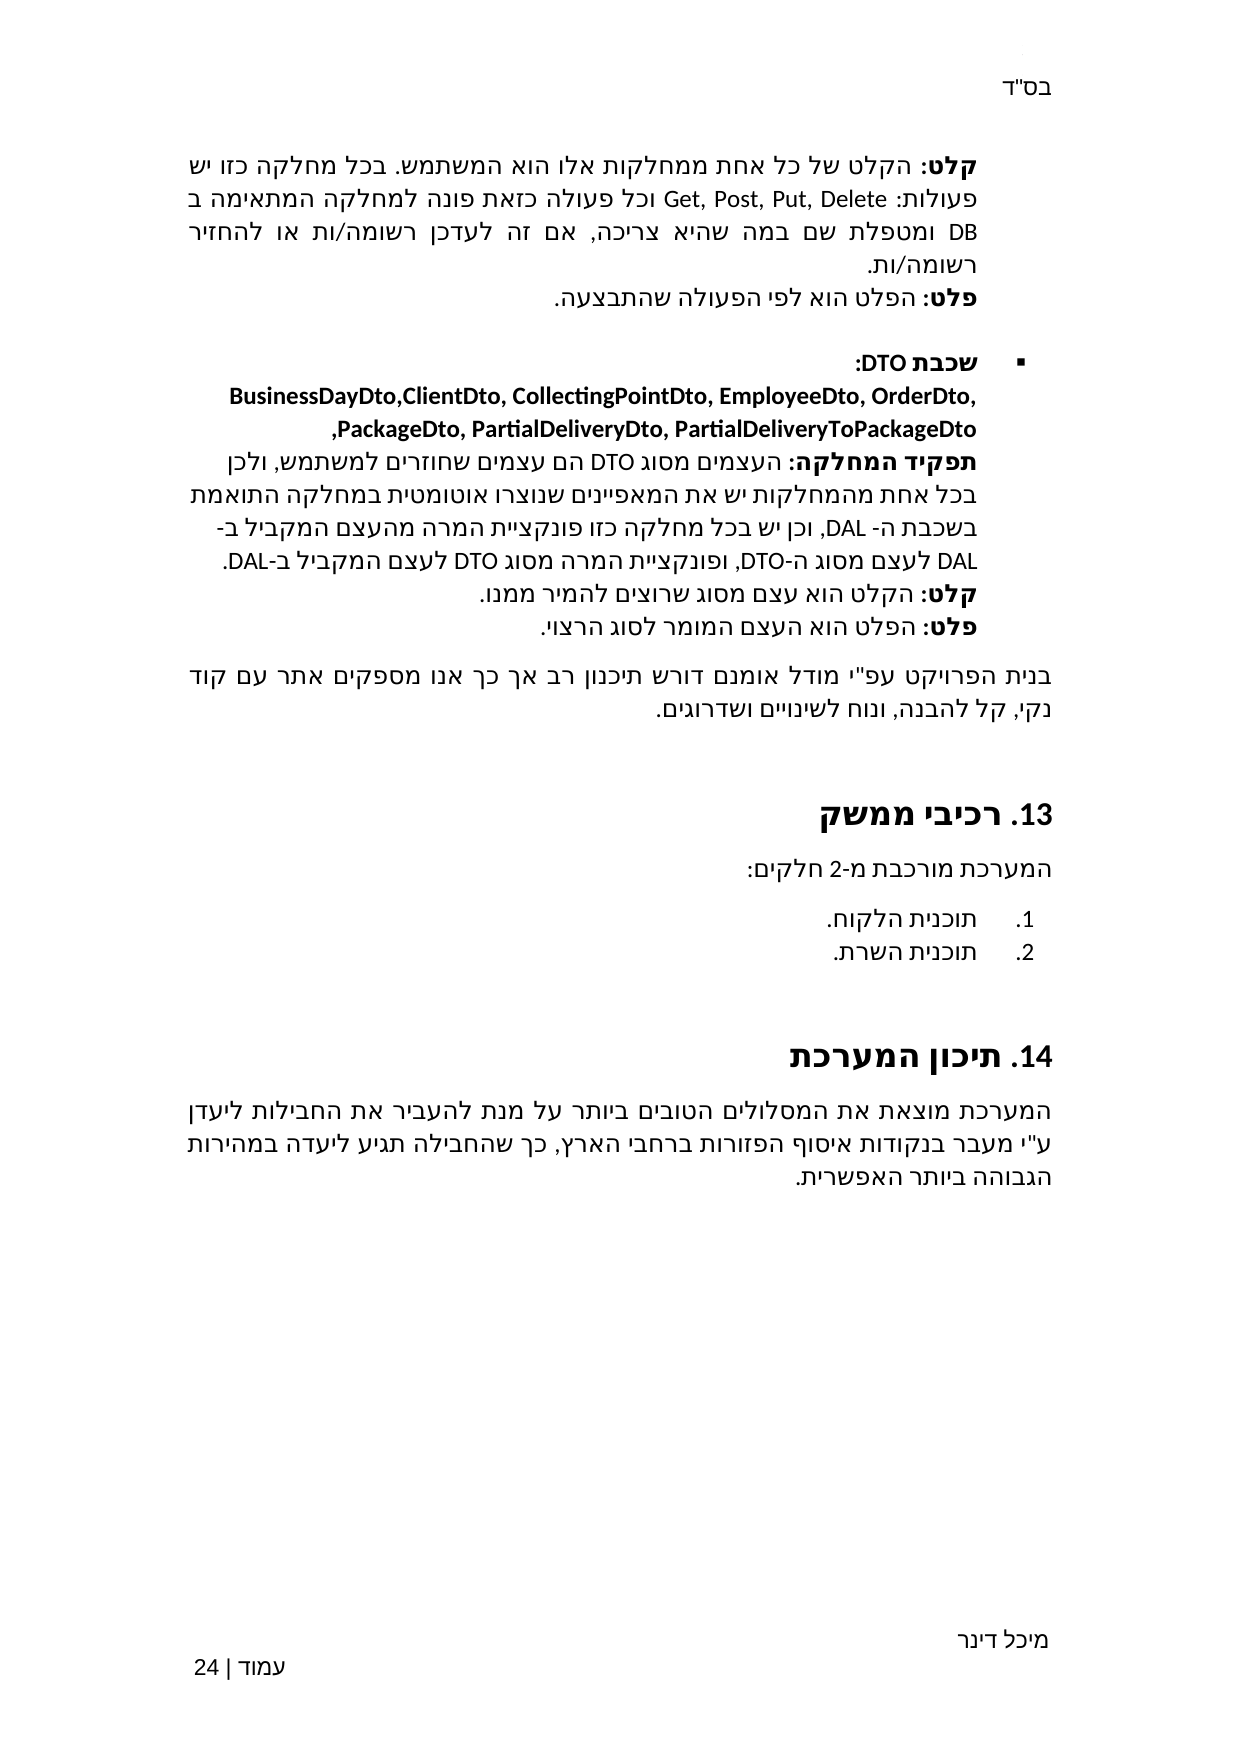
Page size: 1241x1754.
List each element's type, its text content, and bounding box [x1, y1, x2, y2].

text 14. תיכון המערכת [187, 1035, 1053, 1076]
list תוכנית הלקוח. [187, 903, 1015, 933]
list פלט: הפלט הוא לפי הפעולה שהתבצעה. [187, 282, 978, 312]
list פלט: הפלט הוא העצם המומר לסוג הרצוי. [187, 611, 978, 641]
list תוכנית השרת. [187, 936, 1015, 966]
list תפקיד המחלקה: העצמים מסוג DTO הם עצמים שחוזרים למשתמש, ולכן בכל אחת מהמחלקות יש את המאפיינים שנוצרו אוטומטית במחלקה התואמת בשכבת ה- DAL, וכן יש בכל מחלקה כזו פונקציית המרה מהעצם המקביל ב-DAL לעצם מסוג ה-DTO, ופונקציית המרה מסוג DTO לעצם המקביל ב-DAL. [187, 446, 978, 576]
list שכבת DTO: [187, 347, 1015, 378]
list קלט: הקלט של כל אחת ממחלקות אלו הוא המשתמש. בכל מחלקה כזו יש פעולות: Get, Post, Put, Delete וכל פעולה כזאת פונה למחלקה המתאימה בDB ומטפלת שם במה שהיא צריכה, אם זה לעדכן רשומה/ות או להחזיר רשומה/ות. [187, 150, 978, 279]
list BusinessDayDto,ClientDto, CollectingPointDto, EmployeeDto, OrderDto, PackageDto, PartialDeliveryDto, PartialDeliveryToPackageDto, [187, 380, 978, 444]
text המערכת מוצאת את המסלולים הטובים ביותר על מנת להעביר את החבילות ליעדן ע"י מעבר בנקודות איסוף הפזורות ברחבי הארץ, כך שהחבילה תגיע ליעדה במהירות הגבוהה ביותר האפשרית. [187, 1095, 1053, 1192]
text 13. רכיבי ממשק [187, 792, 1053, 833]
text המערכת מורכבת מ-2 חלקים: [187, 853, 1053, 884]
text בנית הפרויקט עפ"י מודל אומנם דורש תיכנון רב אך כך אנו מספקים אתר עם קוד נקי, קל להבנה, ונוח לשינויים ושדרוגים. [187, 660, 1053, 724]
list קלט: הקלט הוא עצם מסוג שרוצים להמיר ממנו. [187, 578, 978, 608]
